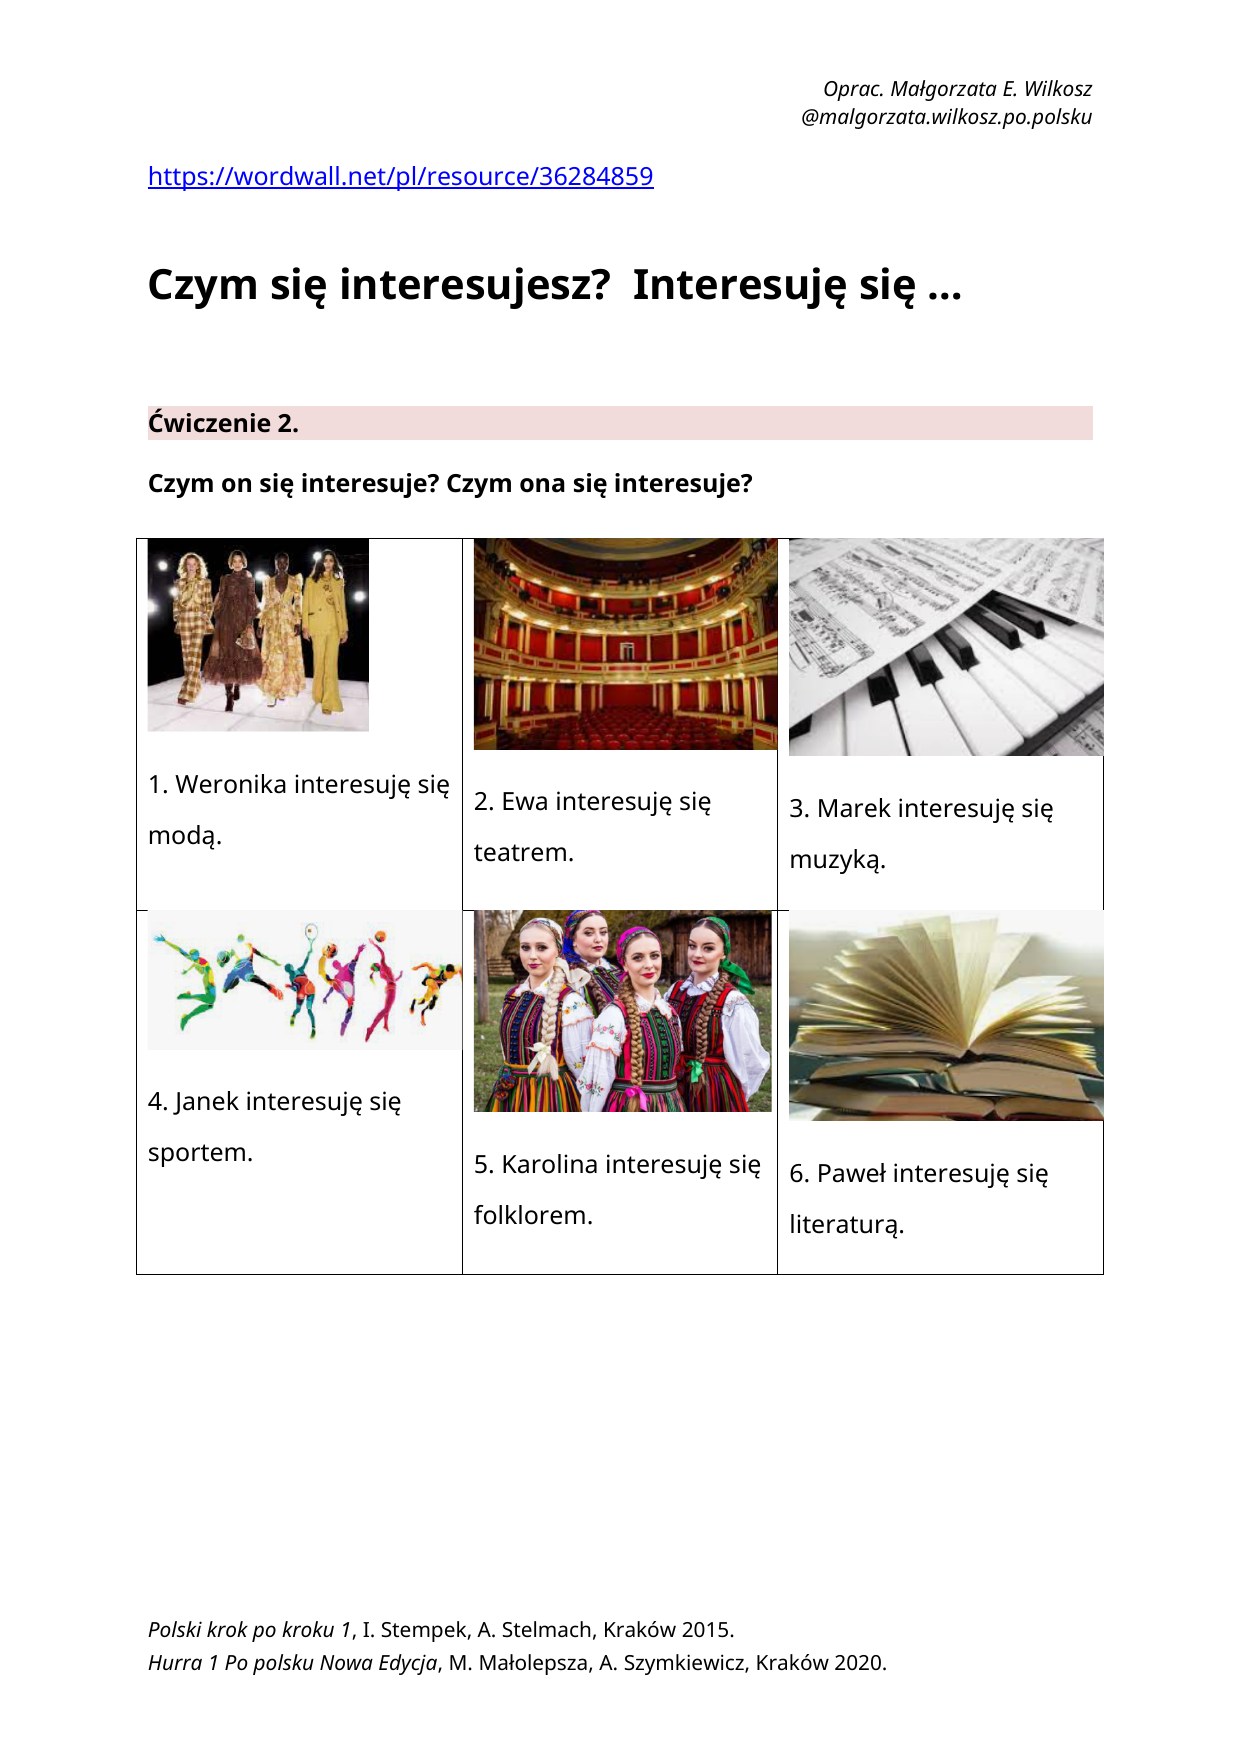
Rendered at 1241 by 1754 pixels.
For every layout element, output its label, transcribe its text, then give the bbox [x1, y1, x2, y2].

text Czym się interesujesz? Interesuję się … [148, 255, 1093, 312]
text Czym on się interesuje? Czym ona się interesuje? [148, 466, 1093, 500]
table_cell 5. Karolina interesuję się folklorem. [463, 911, 777, 1274]
picture [473, 538, 778, 750]
text Ćwiczenie 2. [148, 406, 1093, 440]
picture [147, 538, 369, 732]
table_cell 6. Paweł interesuję się literaturą. [778, 911, 1103, 1274]
picture [789, 910, 1104, 1121]
text https://wordwall.net/pl/resource/36284859 [148, 159, 1093, 193]
picture [147, 910, 463, 1050]
table_header 3. Marek interesuję się muzyką. [778, 539, 1103, 910]
table_header 2. Ewa interesuję się teatrem. [463, 539, 777, 910]
table_header 1. Weronika interesuję się modą. [137, 539, 462, 910]
table_cell 4. Janek interesuję się sportem. [137, 911, 462, 1274]
picture [473, 910, 772, 1112]
picture [789, 538, 1104, 756]
